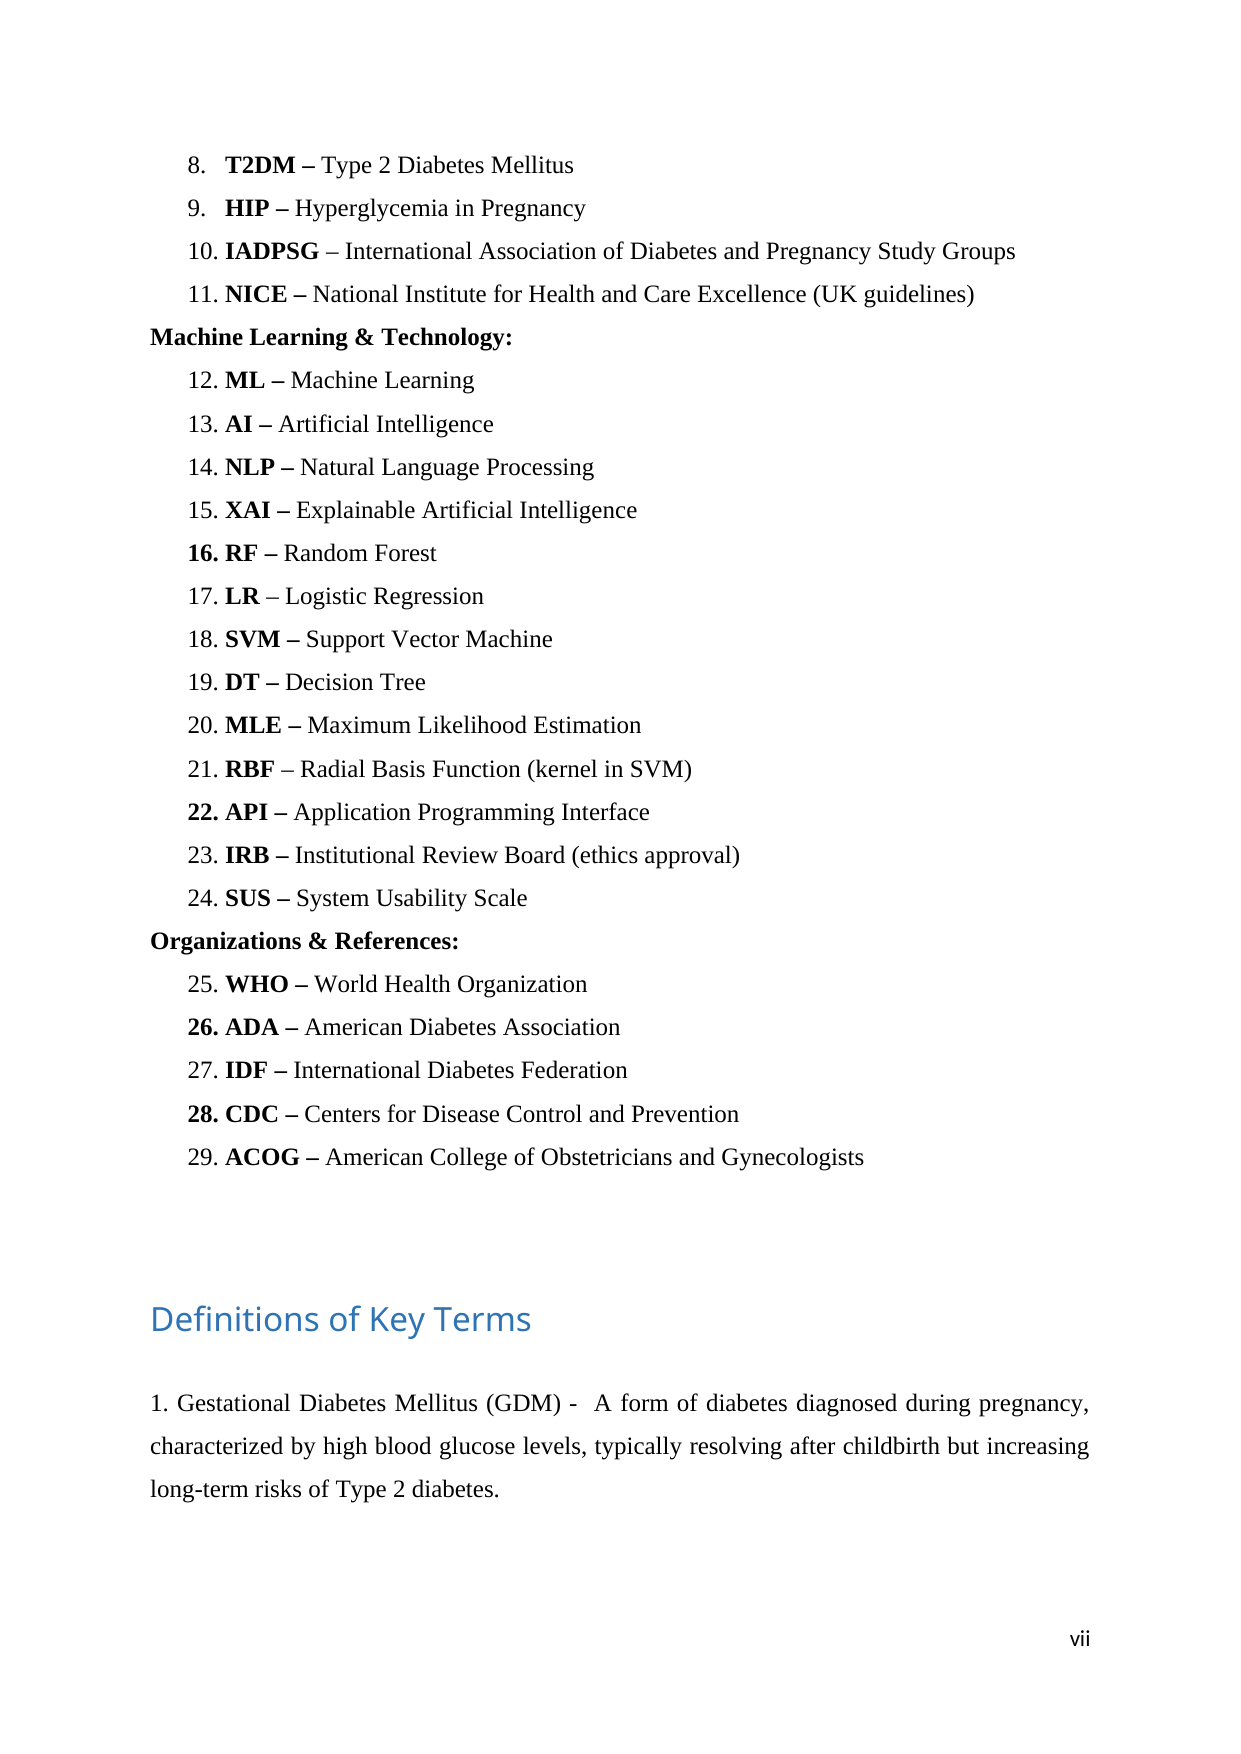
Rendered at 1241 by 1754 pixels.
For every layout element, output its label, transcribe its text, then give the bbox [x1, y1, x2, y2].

list SVM – Support Vector Machine [187, 624, 1090, 653]
list CDC – Centers for Disease Control and Prevention [187, 1099, 1090, 1127]
subtitle Definitions of Key Terms [150, 1296, 1090, 1342]
list RBF – Radial Basis Function (kernel in SVM) [187, 754, 1090, 782]
list IADPSG – International Association of Diabetes and Pregnancy Study Groups [187, 236, 1090, 265]
list IRB – Institutional Review Board (ethics approval) [187, 840, 1090, 869]
list RF – Random Forest [187, 538, 1090, 567]
list IDF – International Diabetes Federation [187, 1056, 1090, 1084]
text Machine Learning & Technology: [150, 322, 1090, 351]
list T2DM – Type 2 Diabetes Mellitus [187, 150, 1090, 179]
list ADA – American Diabetes Association [187, 1012, 1090, 1041]
list NICE – National Institute for Health and Care Excellence (UK guidelines) [187, 279, 1090, 308]
list LR – Logistic Regression [187, 581, 1090, 610]
list MLE – Maximum Likelihood Estimation [187, 711, 1090, 739]
list API – Application Programming Interface [187, 797, 1090, 826]
list ML – Machine Learning [187, 366, 1090, 394]
list AI – Artificial Intelligence [187, 409, 1090, 437]
list HIP – Hyperglycemia in Pregnancy [187, 193, 1090, 222]
list SUS – System Usability Scale [187, 883, 1090, 912]
list XAI – Explainable Artificial Intelligence [187, 495, 1090, 524]
text 1. Gestational Diabetes Mellitus (GDM) - A form of diabetes diagnosed during pregnancy, characterized by high blood glucose levels, typically resolving after childbirth but increasing long-term risks of Type 2 diabetes. [150, 1388, 1090, 1503]
list DT – Decision Tree [187, 667, 1090, 696]
list WHO – World Health Organization [187, 969, 1090, 998]
text Organizations & References: [150, 926, 1090, 955]
list NLP – Natural Language Processing [187, 452, 1090, 481]
list ACOG – American College of Obstetricians and Gynecologists [187, 1142, 1090, 1171]
